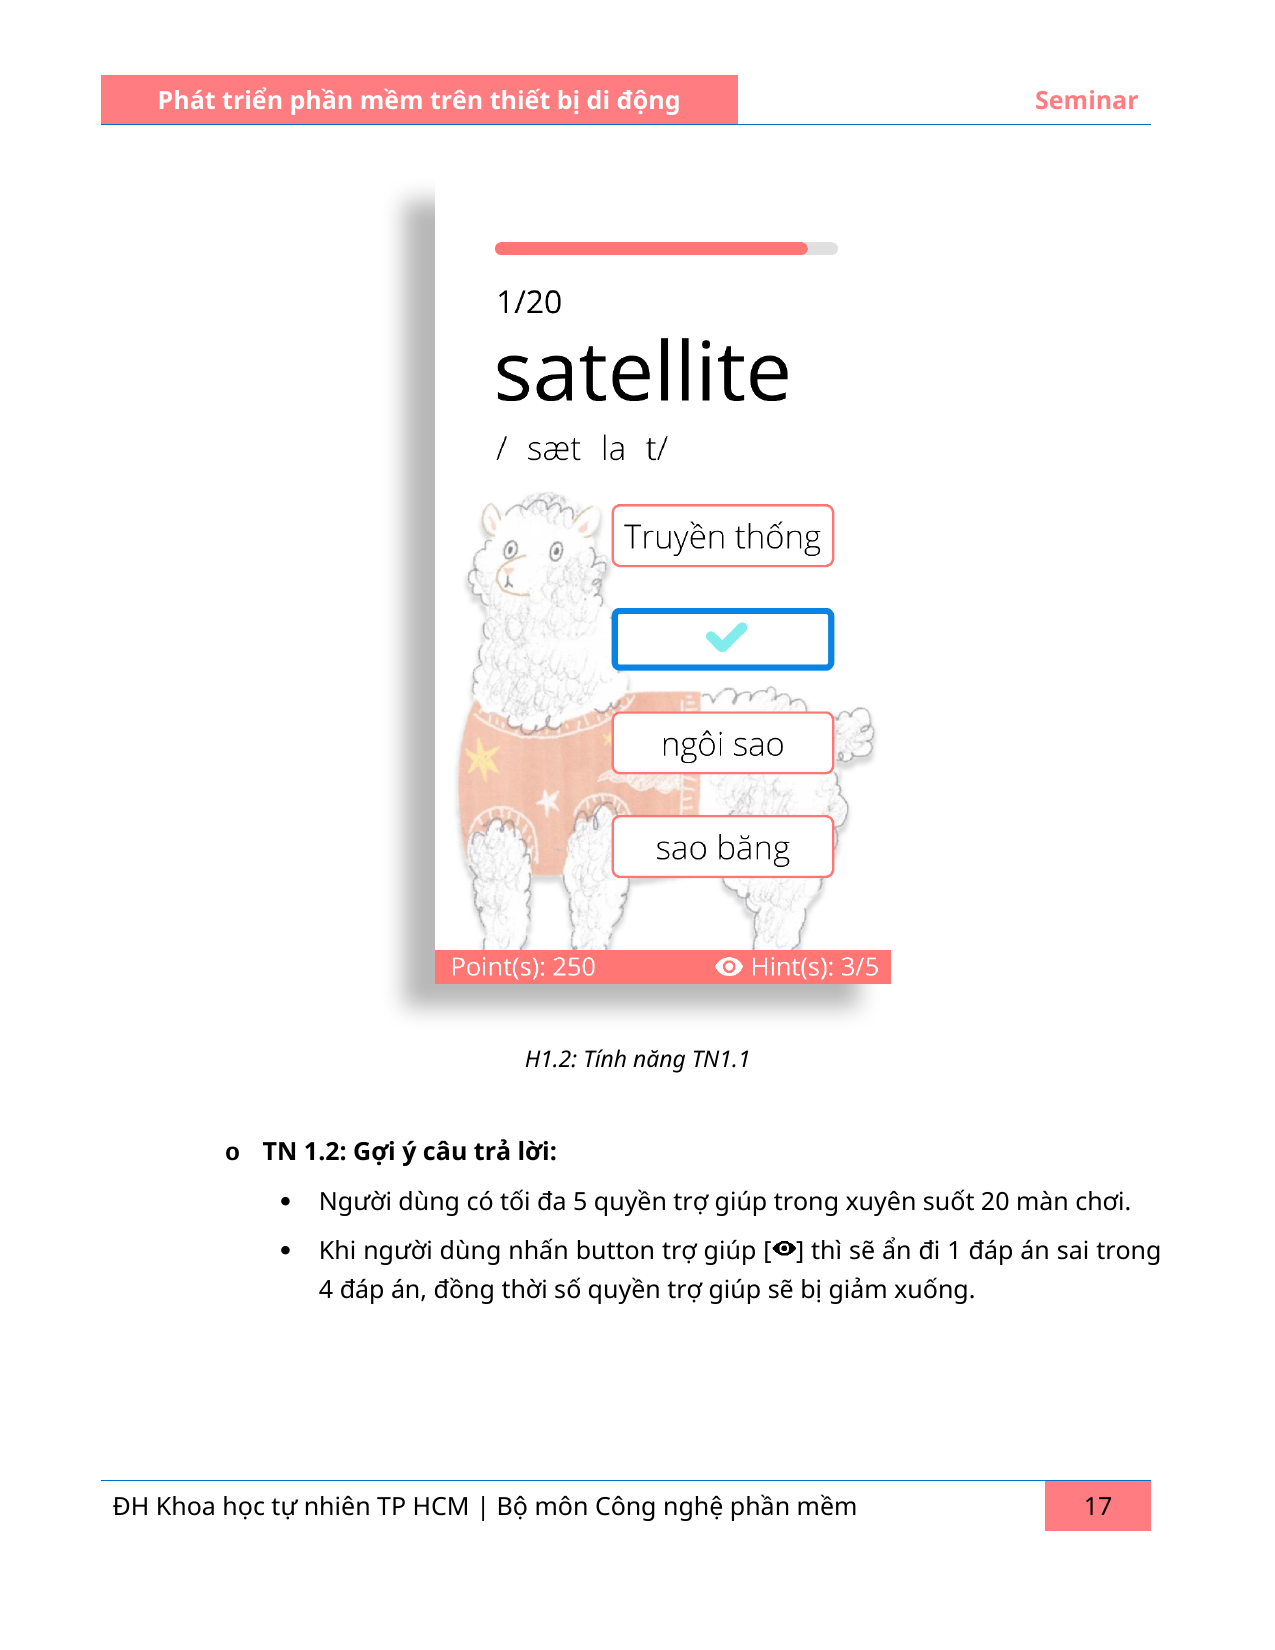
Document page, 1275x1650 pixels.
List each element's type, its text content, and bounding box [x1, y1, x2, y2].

picture [772, 1236, 796, 1260]
picture [435, 175, 891, 984]
list TN 1.2: Gợi ý câu trả lời: [225, 1133, 1162, 1168]
list Khi người dùng nhấn button trợ giúp [] thì sẽ ẩn đi 1 đáp án sai trong 4 đáp án, đồng thời số quyền trợ giúp sẽ bị giảm xuống. [281, 1233, 1162, 1306]
list Người dùng có tối đa 5 quyền trợ giúp trong xuyên suốt 20 màn chơi. [281, 1183, 1162, 1217]
text H1.2: Tính năng TN1.1 [112, 1043, 1162, 1074]
